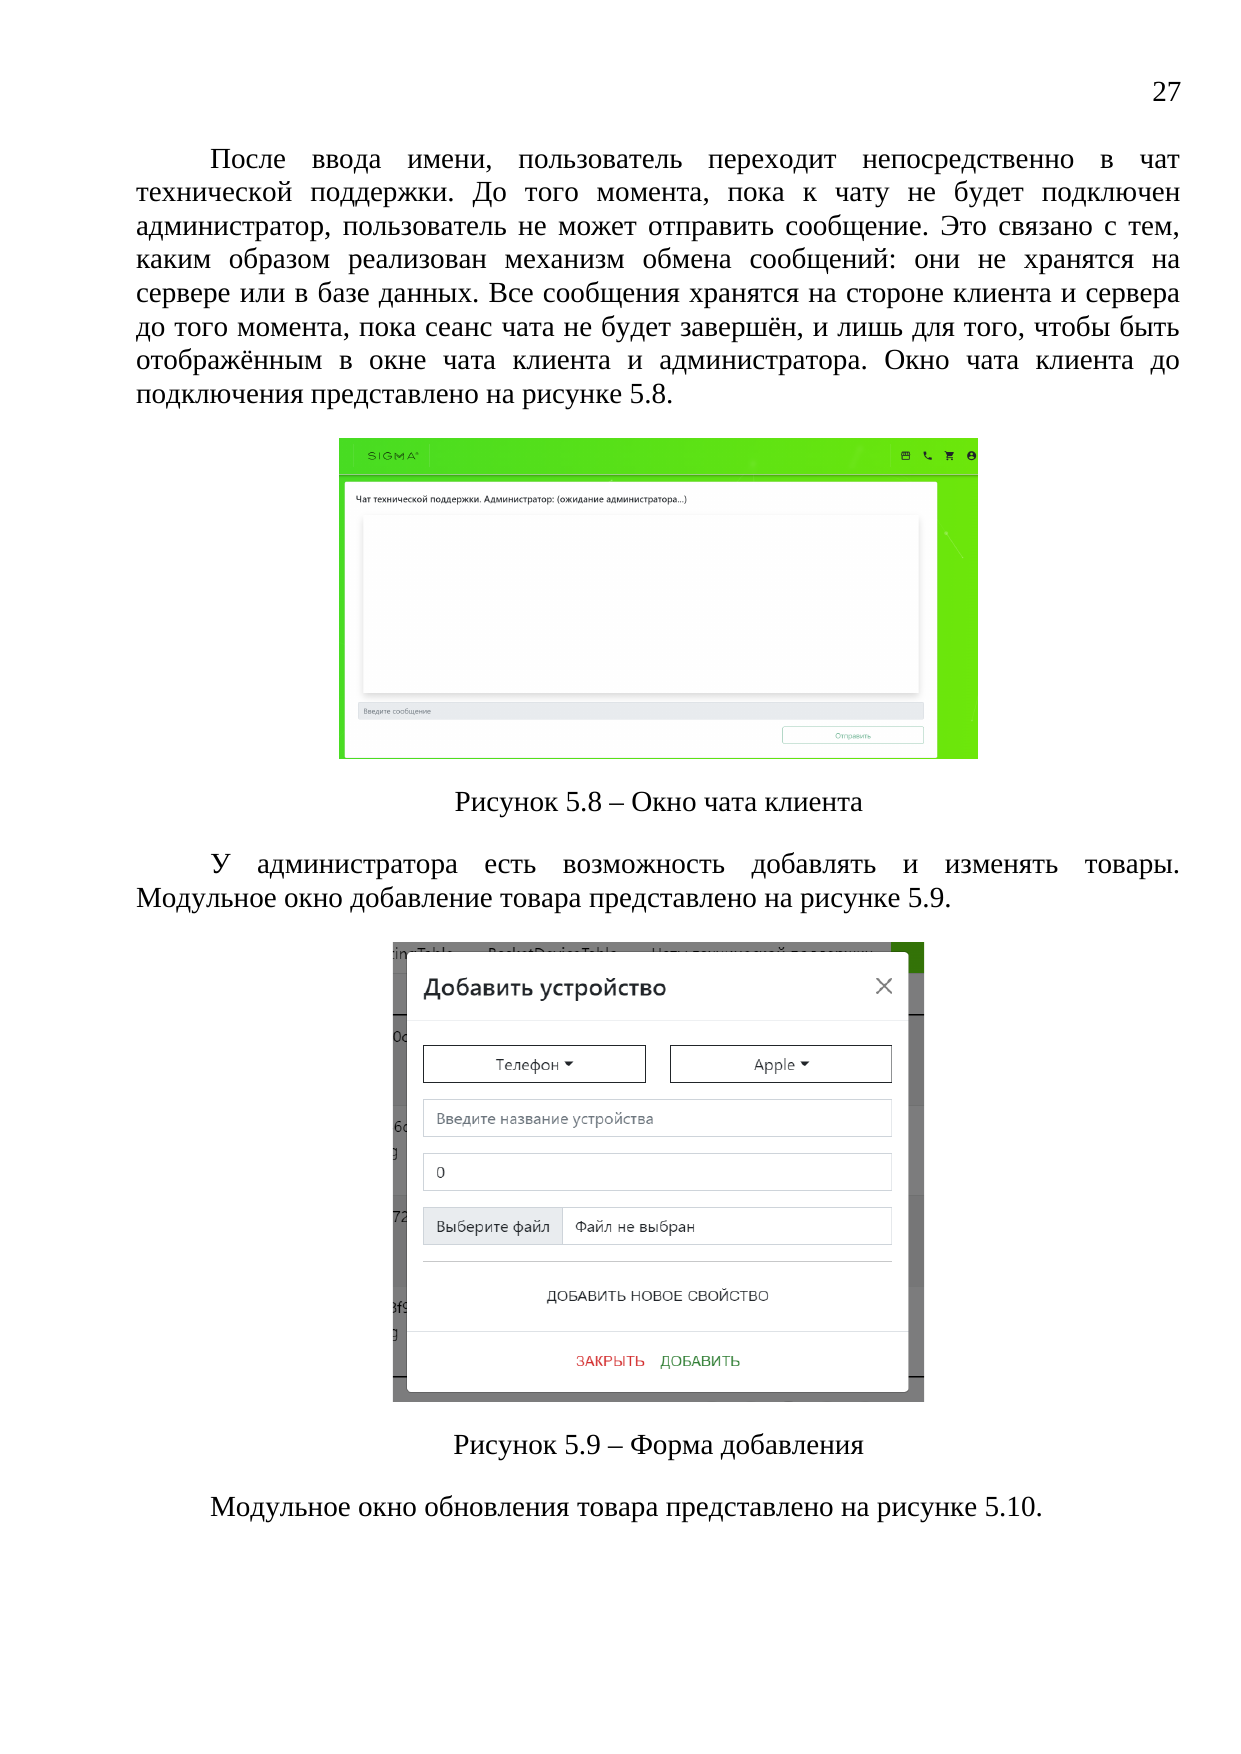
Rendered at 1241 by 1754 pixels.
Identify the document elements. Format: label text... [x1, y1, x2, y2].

picture [392, 942, 925, 1402]
text Модульное окно обновления товара представлено на рисунке 5.10. [136, 1489, 1181, 1523]
text У администратора есть возможность добавлять и изменять товары. Модульное окно добавление товара представлено на рисунке 5.9. [136, 846, 1181, 913]
picture [339, 438, 978, 759]
text После ввода имени, пользователь переходит непосредственно в чат технической поддержки. До того момента, пока к чату не будет подключен администратор, пользователь не может отправить сообщение. Это связано с тем, каким образом реализован механизм обмена сообщений: они не хранятся на сервере или в базе данных. Все сообщения хранятся на стороне клиента и сервера до того момента, пока сеанс чата не будет завершён, и лишь для того, чтобы быть отображённым в окне чата клиента и администратора. Окно чата клиента до подключения представлено на рисунке 5.8. [136, 141, 1181, 409]
text Рисунок 5.9 – Форма добавления [136, 1427, 1181, 1460]
text Рисунок 5.8 – Окно чата клиента [136, 784, 1181, 817]
